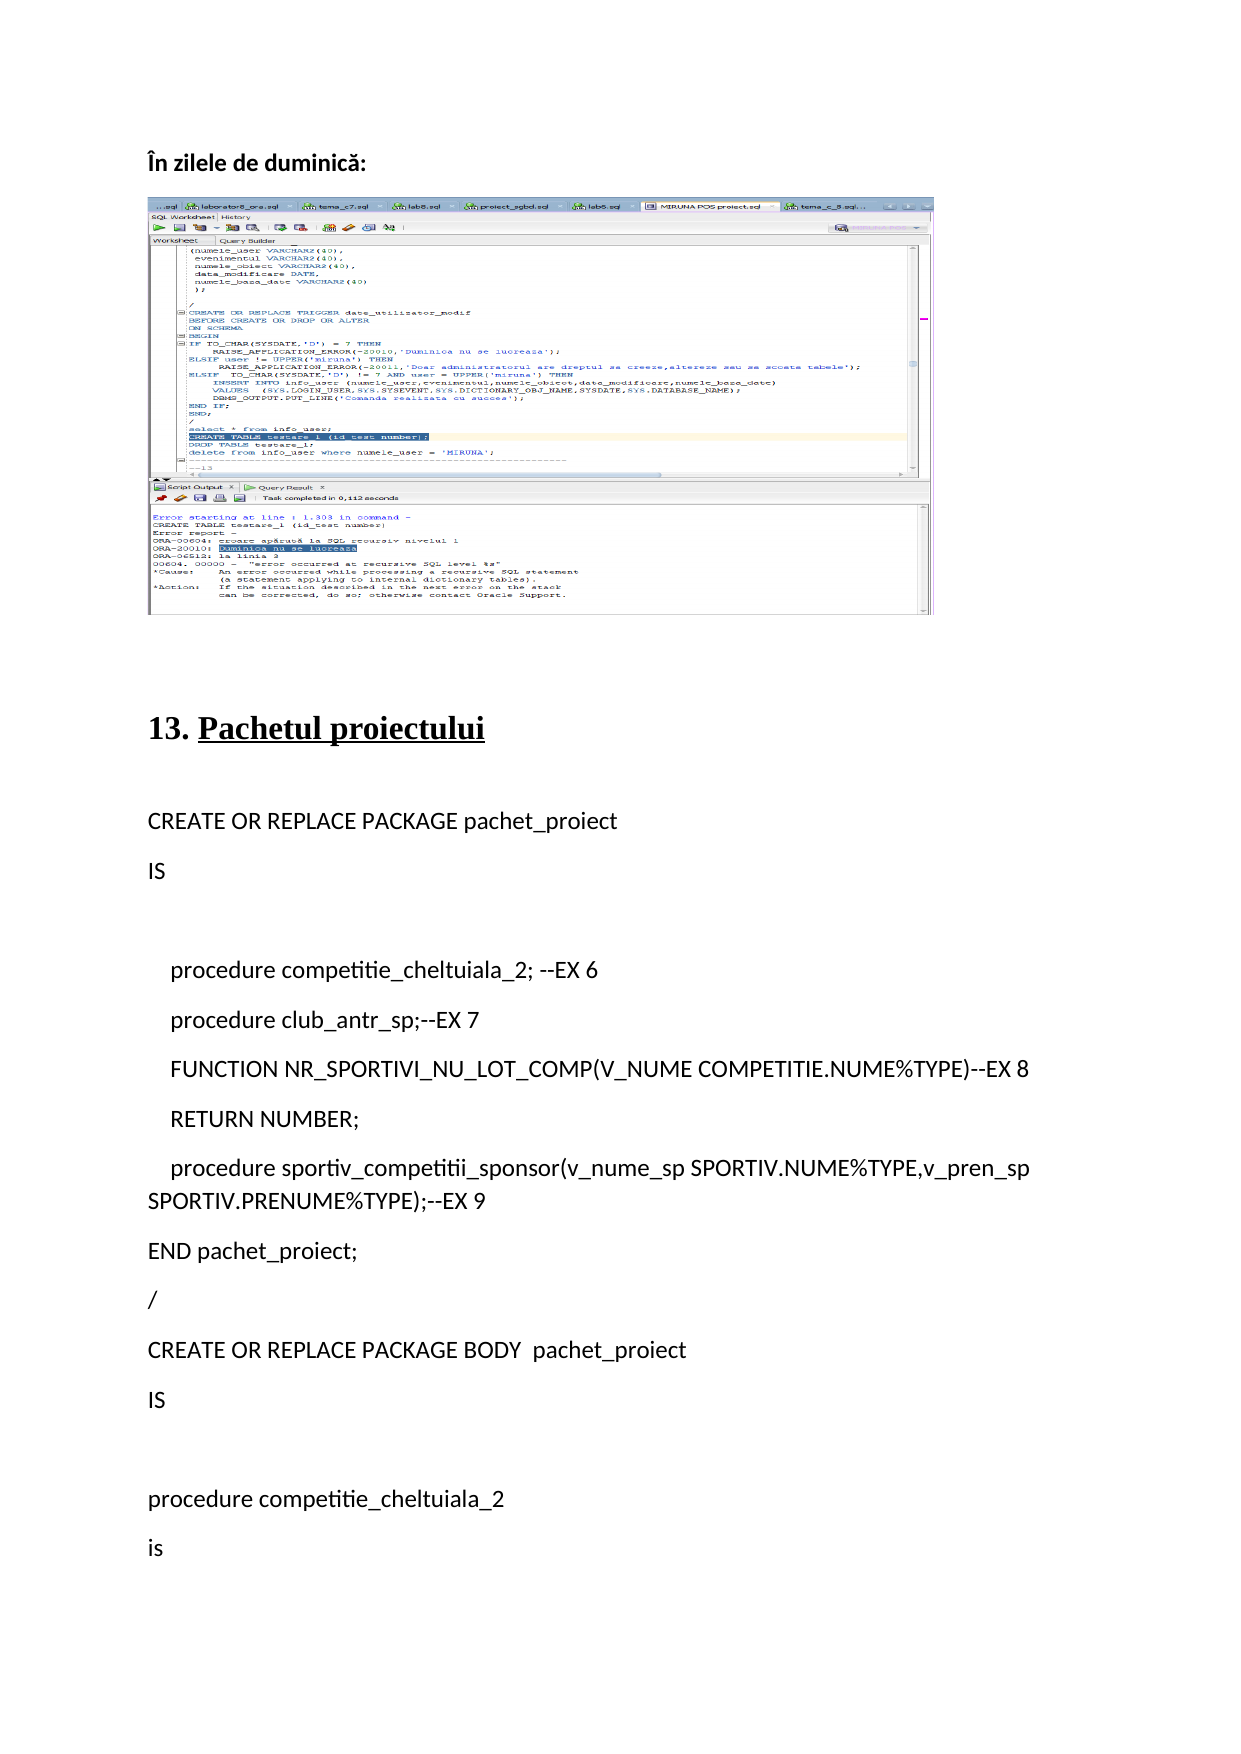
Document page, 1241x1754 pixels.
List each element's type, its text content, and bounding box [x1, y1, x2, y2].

text procedure competitie_cheltuiala_2; --EX 6 [148, 954, 1093, 985]
text În zilele de duminică: [148, 148, 1093, 178]
text CREATE OR REPLACE PACKAGE BODY pachet_proiect [148, 1334, 1093, 1365]
text procedure club_antr_sp;--EX 7 [148, 1004, 1093, 1034]
text FUNCTION NR_SPORTIVI_NU_LOT_COMP(V_NUME COMPETITIE.NUME%TYPE)--EX 8 [148, 1053, 1093, 1084]
text IS [148, 1384, 1093, 1414]
subtitle 13. Pachetul proiectului [148, 708, 1093, 747]
text procedure competitie_cheltuiala_2 [148, 1483, 1093, 1513]
picture [147, 197, 934, 615]
text / [148, 1284, 1093, 1315]
text END pachet_proiect; [148, 1235, 1093, 1266]
text is [148, 1532, 1093, 1563]
text RETURN NUMBER; [148, 1103, 1093, 1133]
text procedure sportiv_competitii_sponsor(v_nume_sp SPORTIV.NUME%TYPE,v_pren_sp SPORTIV.PRENUME%TYPE);--EX 9 [148, 1152, 1093, 1216]
text IS [148, 855, 1093, 886]
text CREATE OR REPLACE PACKAGE pachet_proiect [148, 805, 1093, 836]
